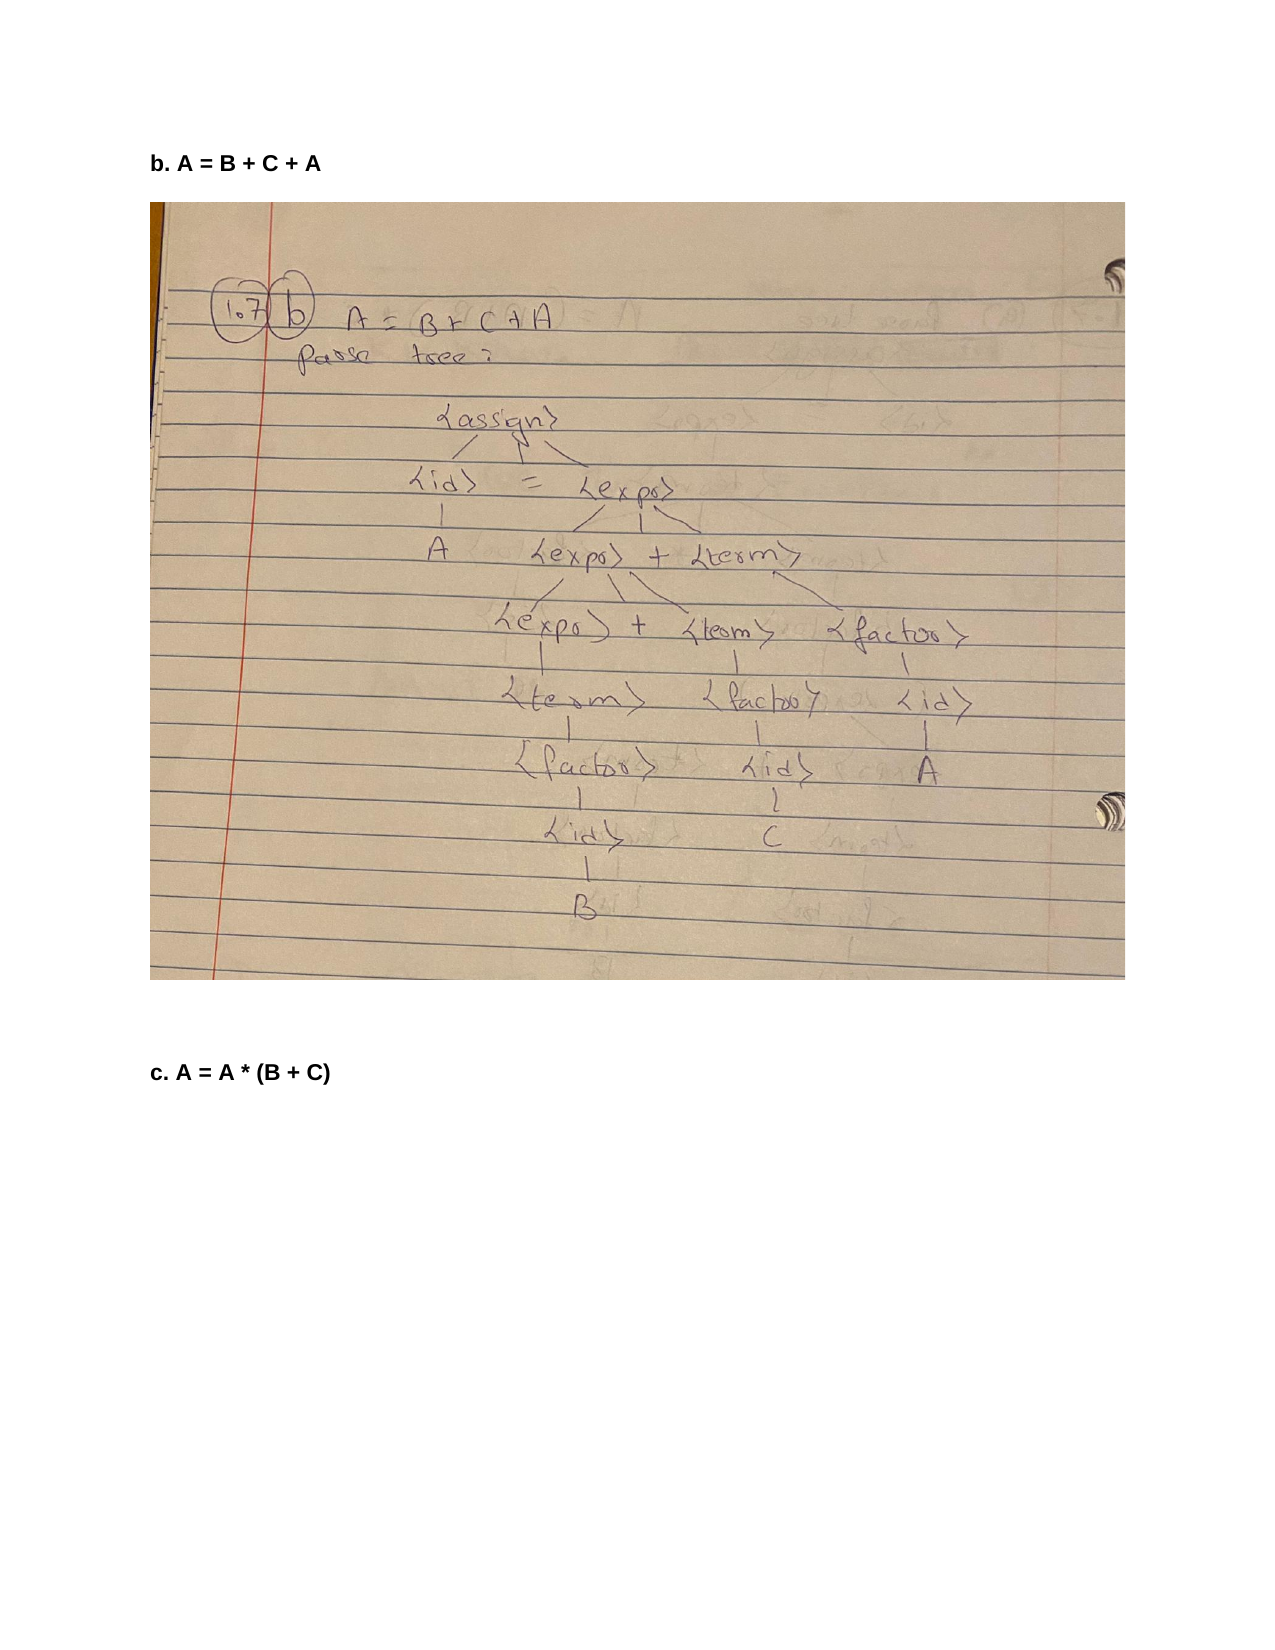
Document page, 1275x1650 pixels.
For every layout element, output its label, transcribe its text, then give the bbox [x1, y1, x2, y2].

text b. A = B + C + A [150, 150, 1125, 202]
text c. A = A * (B + C) [150, 1059, 1125, 1085]
picture [150, 202, 1125, 980]
